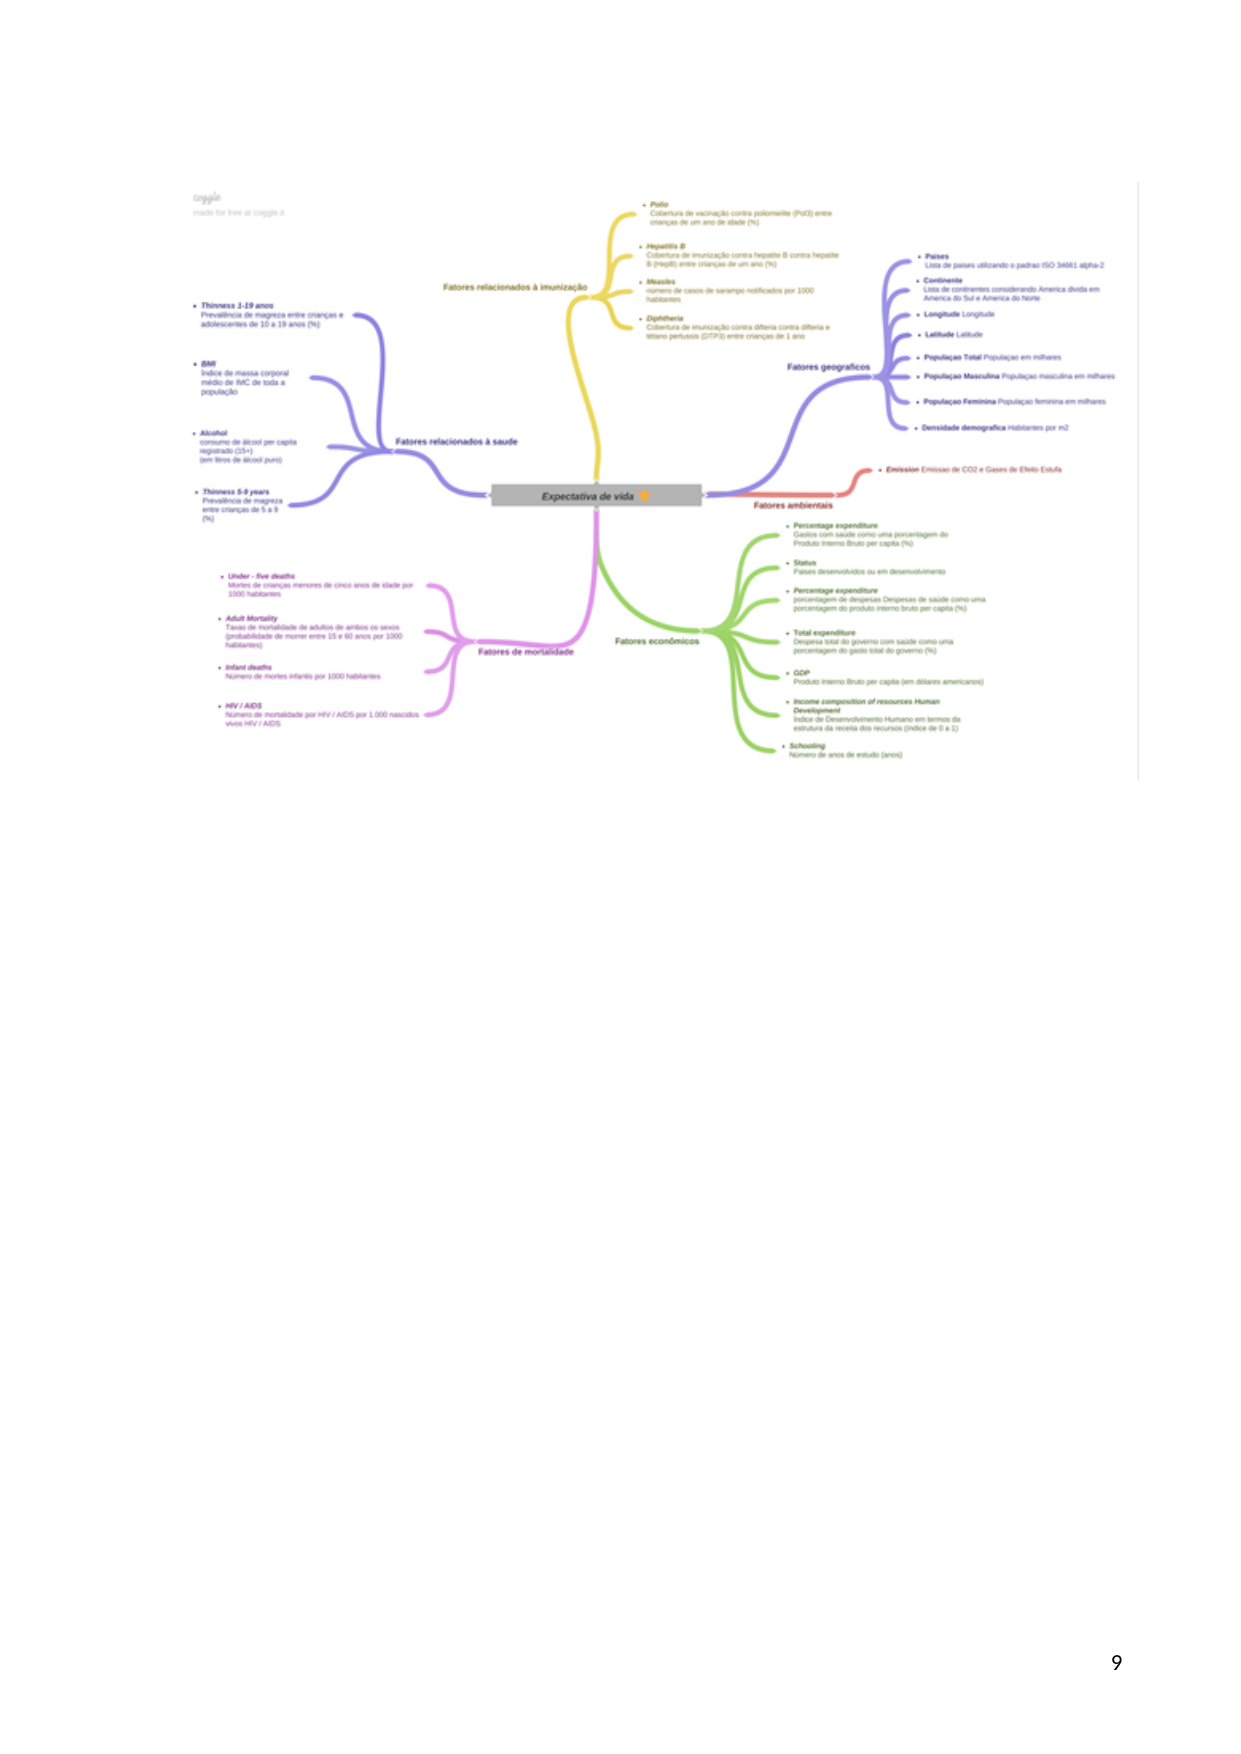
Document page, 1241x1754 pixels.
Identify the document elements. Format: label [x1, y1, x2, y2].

picture [176, 182, 1139, 780]
